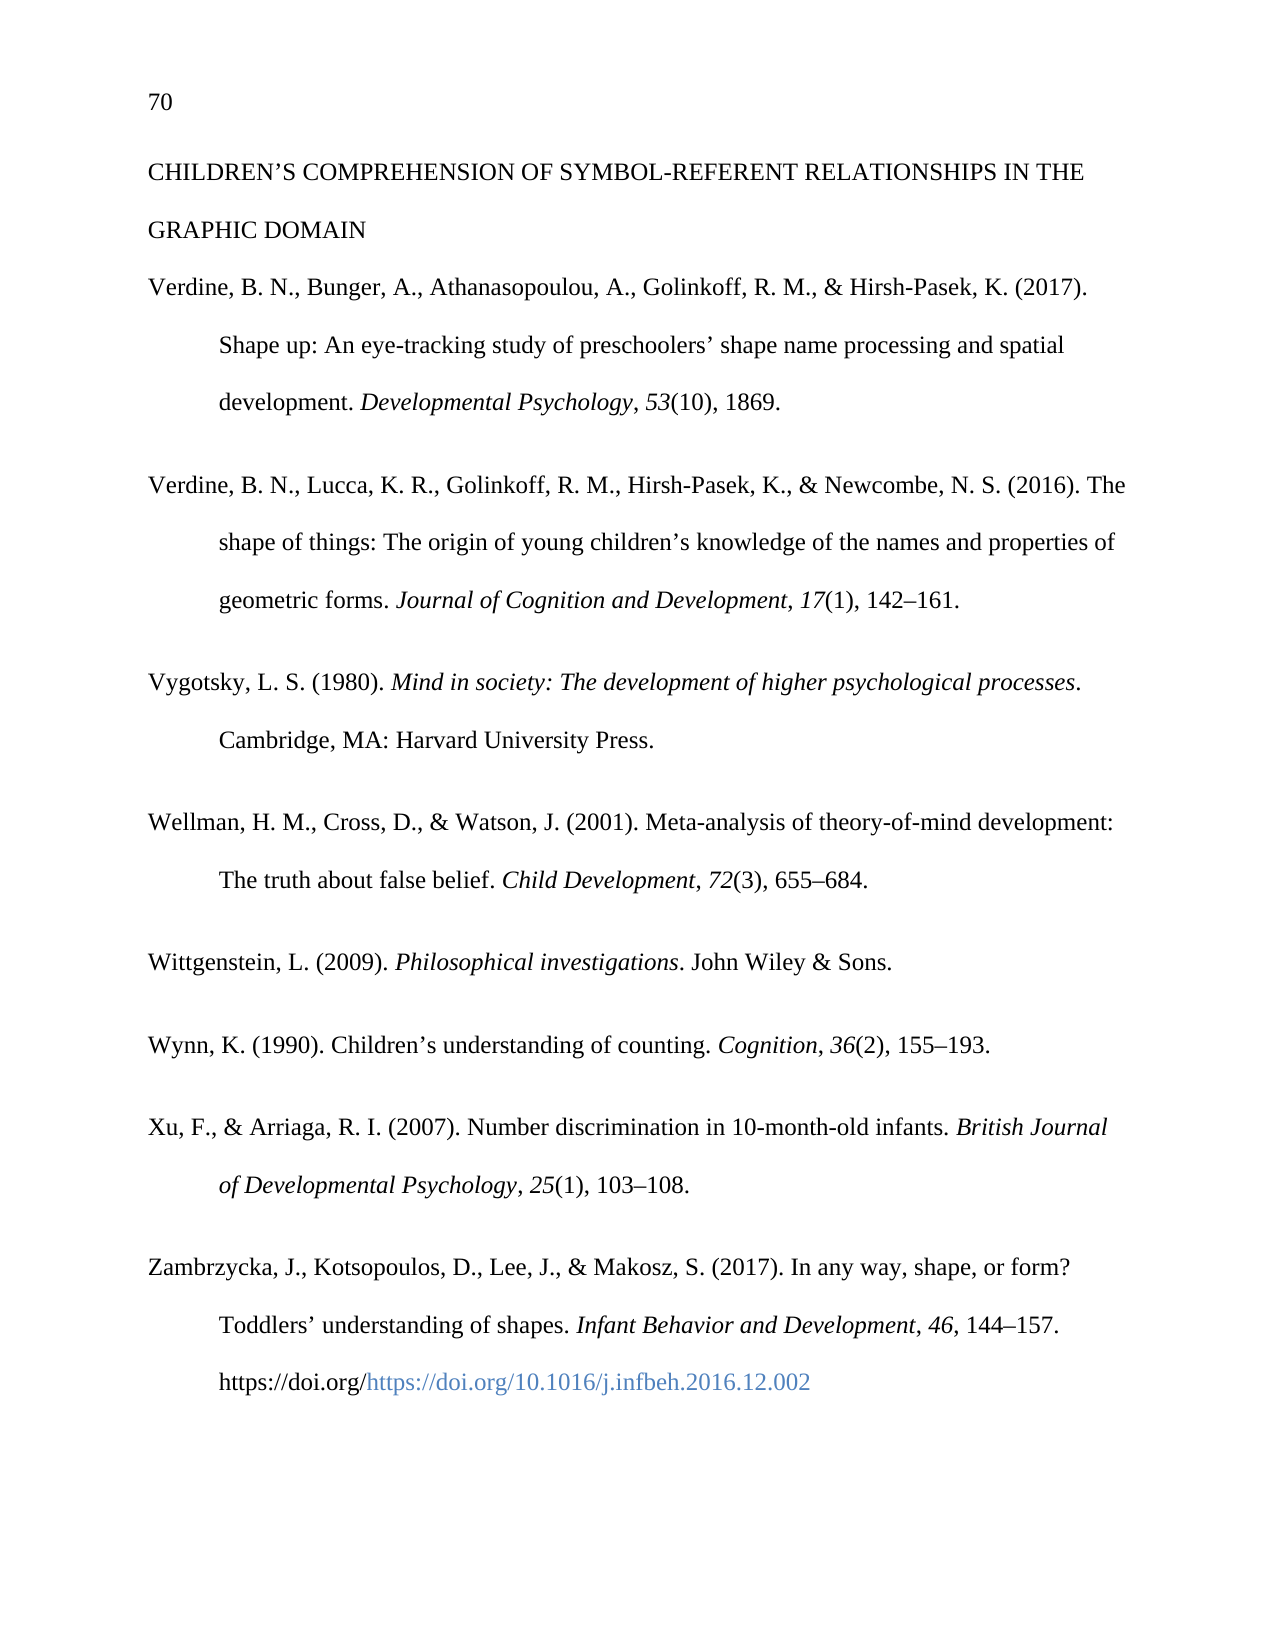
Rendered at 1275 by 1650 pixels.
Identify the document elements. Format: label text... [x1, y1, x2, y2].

text Wynn, K. (1990). Children’s understanding of counting. Cognition, 36(2), 155–193. [148, 1030, 1127, 1059]
text Verdine, B. N., Bunger, A., Athanasopoulou, A., Golinkoff, R. M., & Hirsh-Pasek, K. (2017). Shape up: An eye-tracking study of preschoolers’ shape name processing and spatial development. Developmental Psychology, 53(10), 1869. [148, 272, 1127, 416]
text Wittgenstein, L. (2009). Philosophical investigations. John Wiley & Sons. [148, 947, 1127, 976]
text Xu, F., & Arriaga, R. I. (2007). Number discrimination in 10-month-old infants. British Journal of Developmental Psychology, 25(1), 103–108. [148, 1112, 1127, 1199]
text Zambrzycka, J., Kotsopoulos, D., Lee, J., & Makosz, S. (2017). In any way, shape, or form? Toddlers’ understanding of shapes. Infant Behavior and Development, 46, 144–157. https://doi.org/https://doi.org/10.1016/j.infbeh.2016.12.002 [148, 1252, 1127, 1396]
text Wellman, H. M., Cross, D., & Watson, J. (2001). Meta-analysis of theory-of-mind development: The truth about false belief. Child Development, 72(3), 655–684. [148, 807, 1127, 894]
text Vygotsky, L. S. (1980). Mind in society: The development of higher psychological processes. Cambridge, MA: Harvard University Press. [148, 667, 1127, 754]
text Verdine, B. N., Lucca, K. R., Golinkoff, R. M., Hirsh-Pasek, K., & Newcombe, N. S. (2016). The shape of things: The origin of young children’s knowledge of the names and properties of geometric forms. Journal of Cognition and Development, 17(1), 142–161. [148, 470, 1127, 614]
